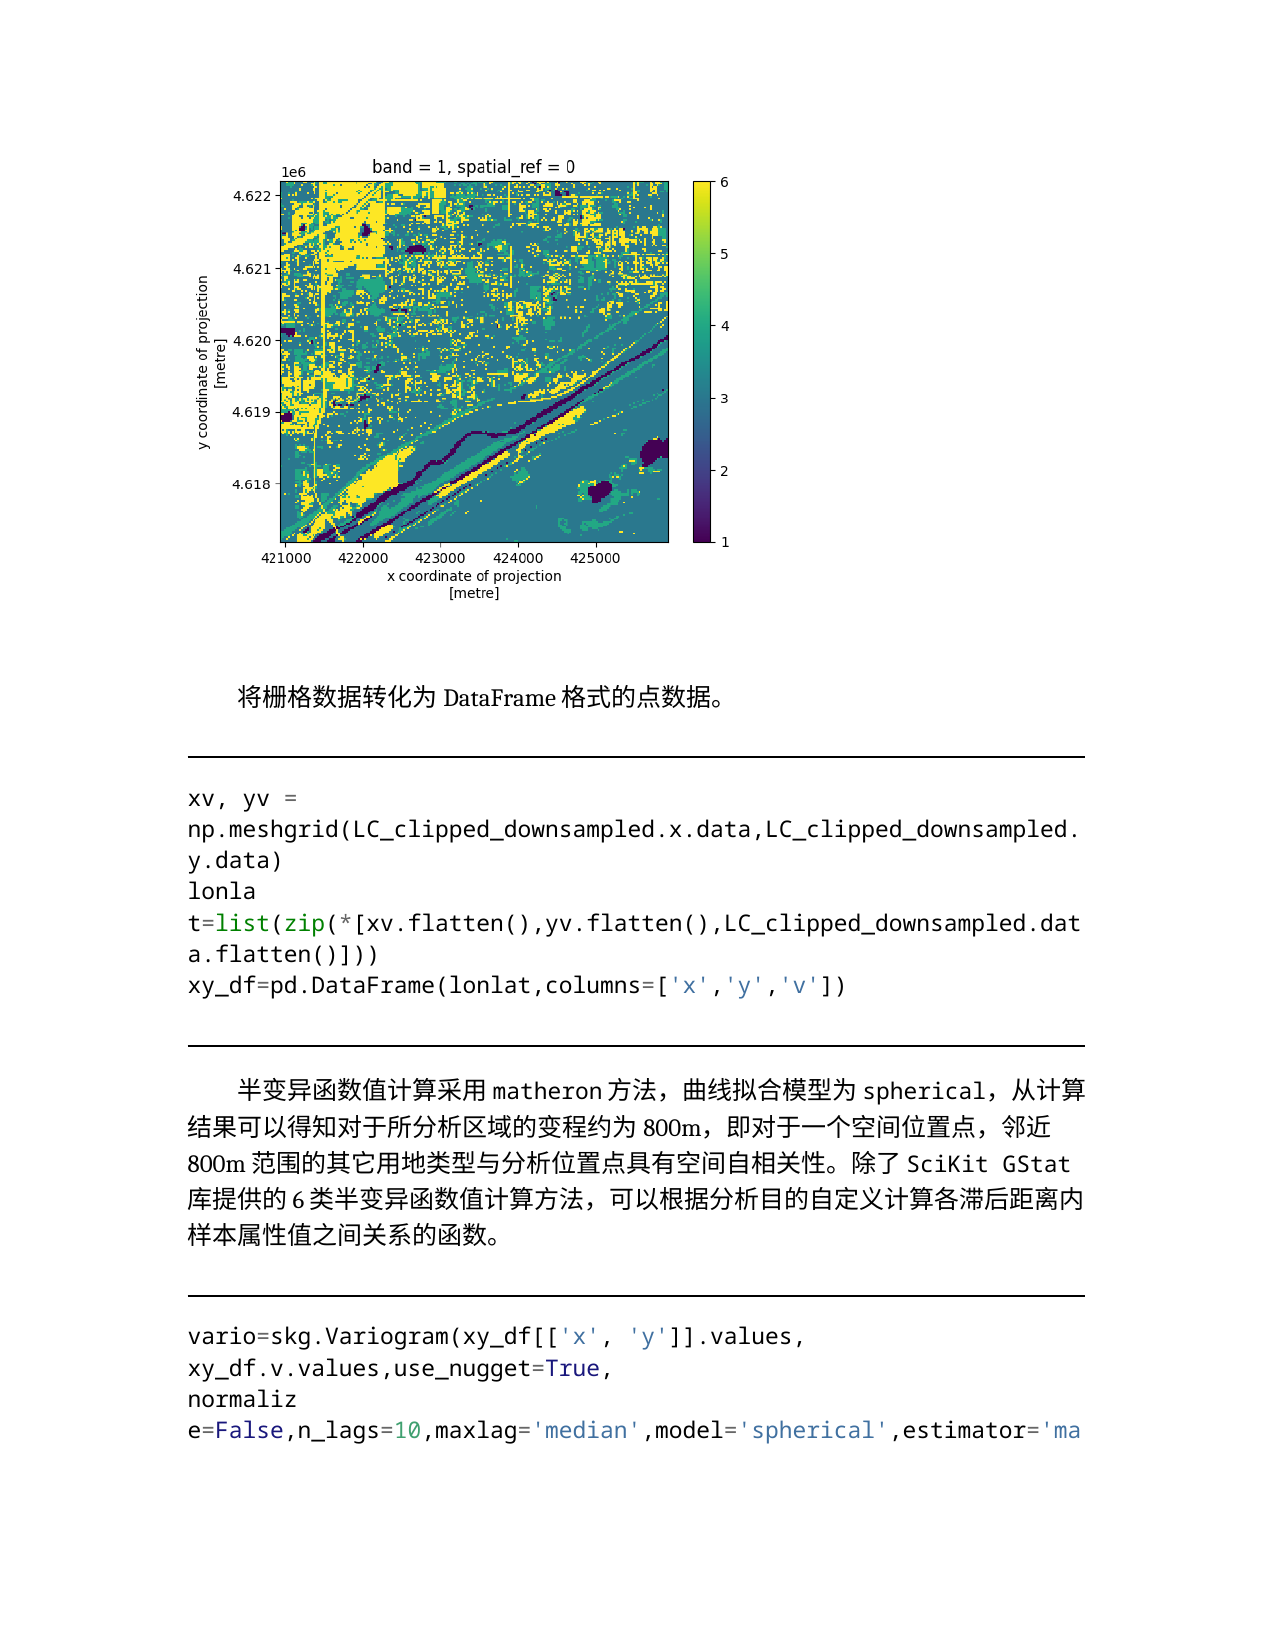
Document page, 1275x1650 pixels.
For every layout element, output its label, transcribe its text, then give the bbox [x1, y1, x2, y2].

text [187, 1320, 1087, 1445]
text 半变异函数值计算采用matheron方法，曲线拟合模型为spherical，从计算结果可以得知对于所分析区域的变程约为 800m，即对于一个空间位置点，邻近 800m 范围的其它用地类型与分析位置点具有空间自相关性。除了SciKit GStat库提供的6类半变异函数值计算方法，可以根据分析目的自定义计算各滞后距离内样本属性值之间关系的函数。 [187, 1071, 1087, 1252]
text xv, yv = np.meshgrid(LC_clipped_downsampled.x.data,LC_clipped_downsampled.y.data) lonlat=list(zip(*[xv.flatten(),yv.flatten(),LC_clipped_downsampled.data.flatten()])) xy_df=pd.DataFrame(lonlat,columns=['x','y','v']) [187, 782, 1087, 1000]
picture [187, 150, 737, 609]
text 将栅格数据转化为 DataFrame格式的点数据。 [187, 677, 1087, 713]
